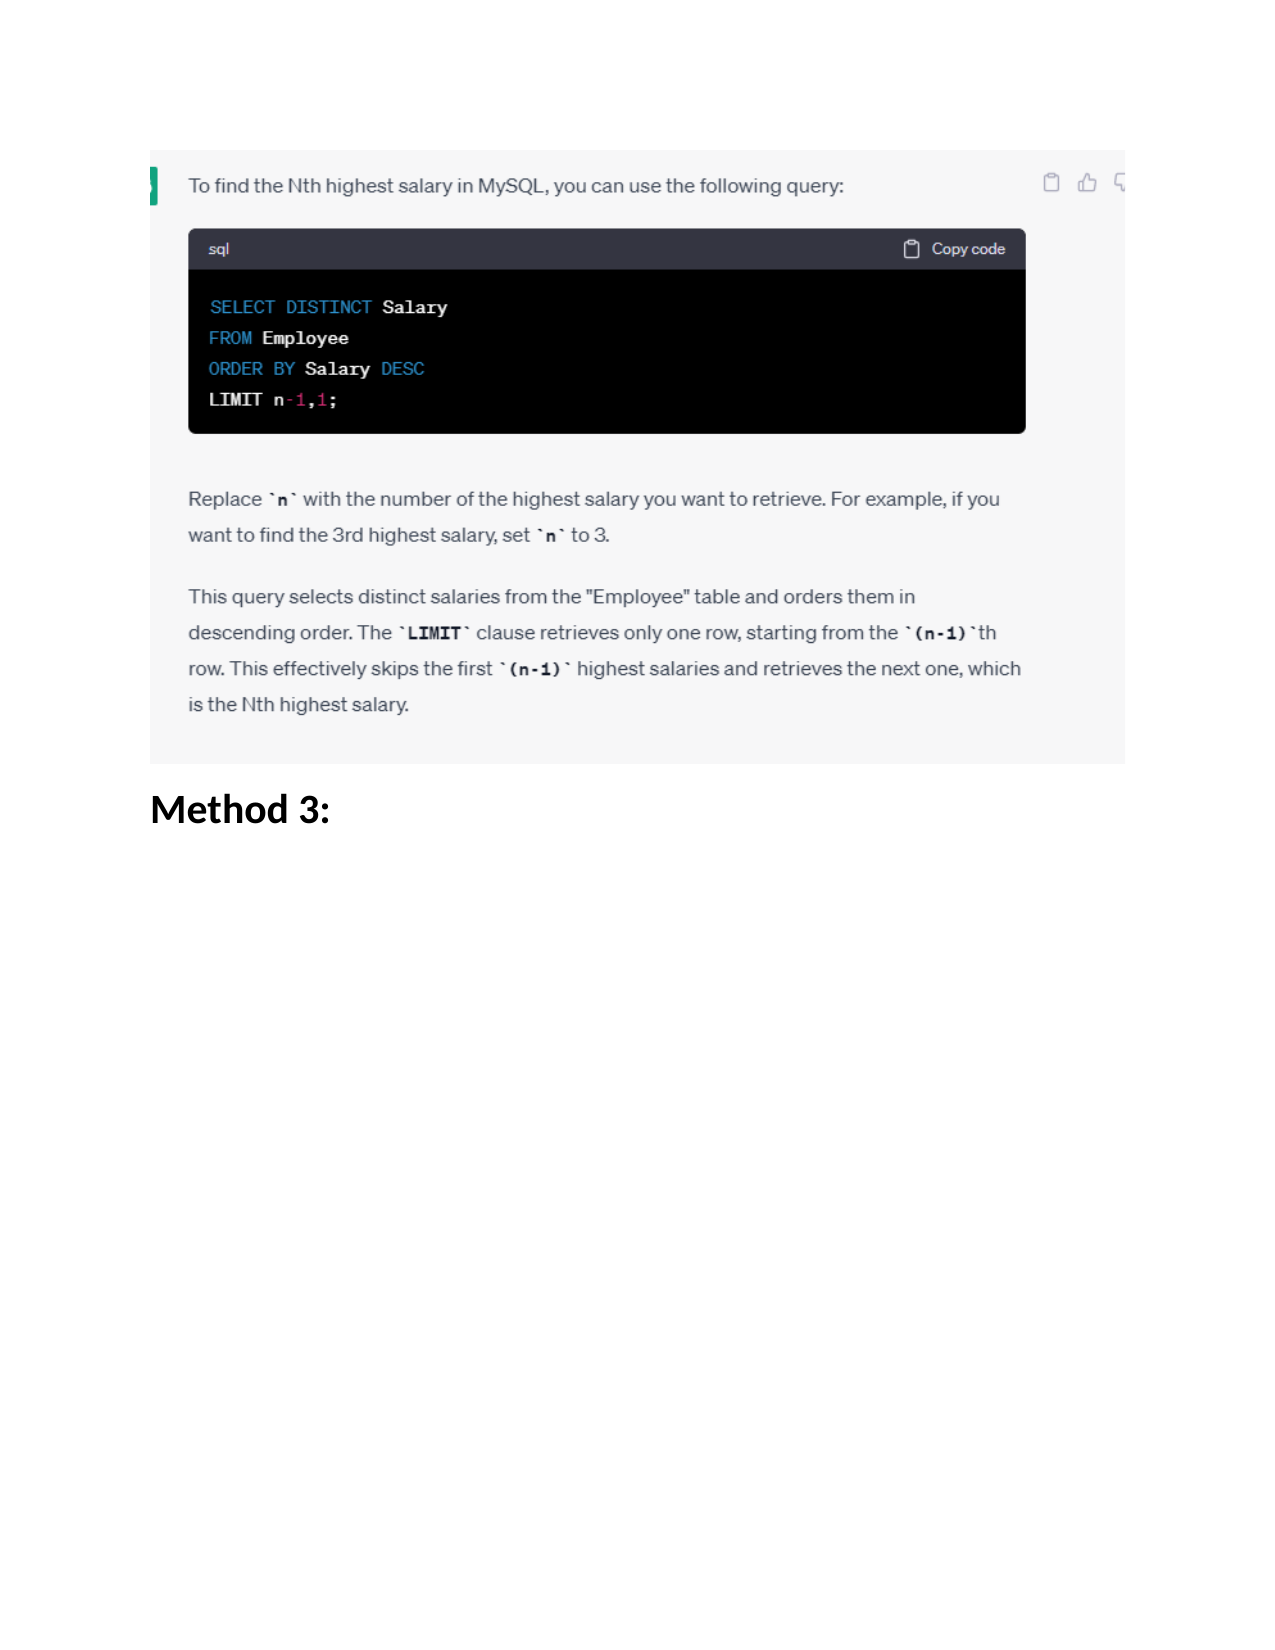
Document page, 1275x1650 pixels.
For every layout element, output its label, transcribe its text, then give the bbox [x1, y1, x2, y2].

picture [150, 150, 1125, 764]
text Method 3: [150, 783, 1125, 833]
